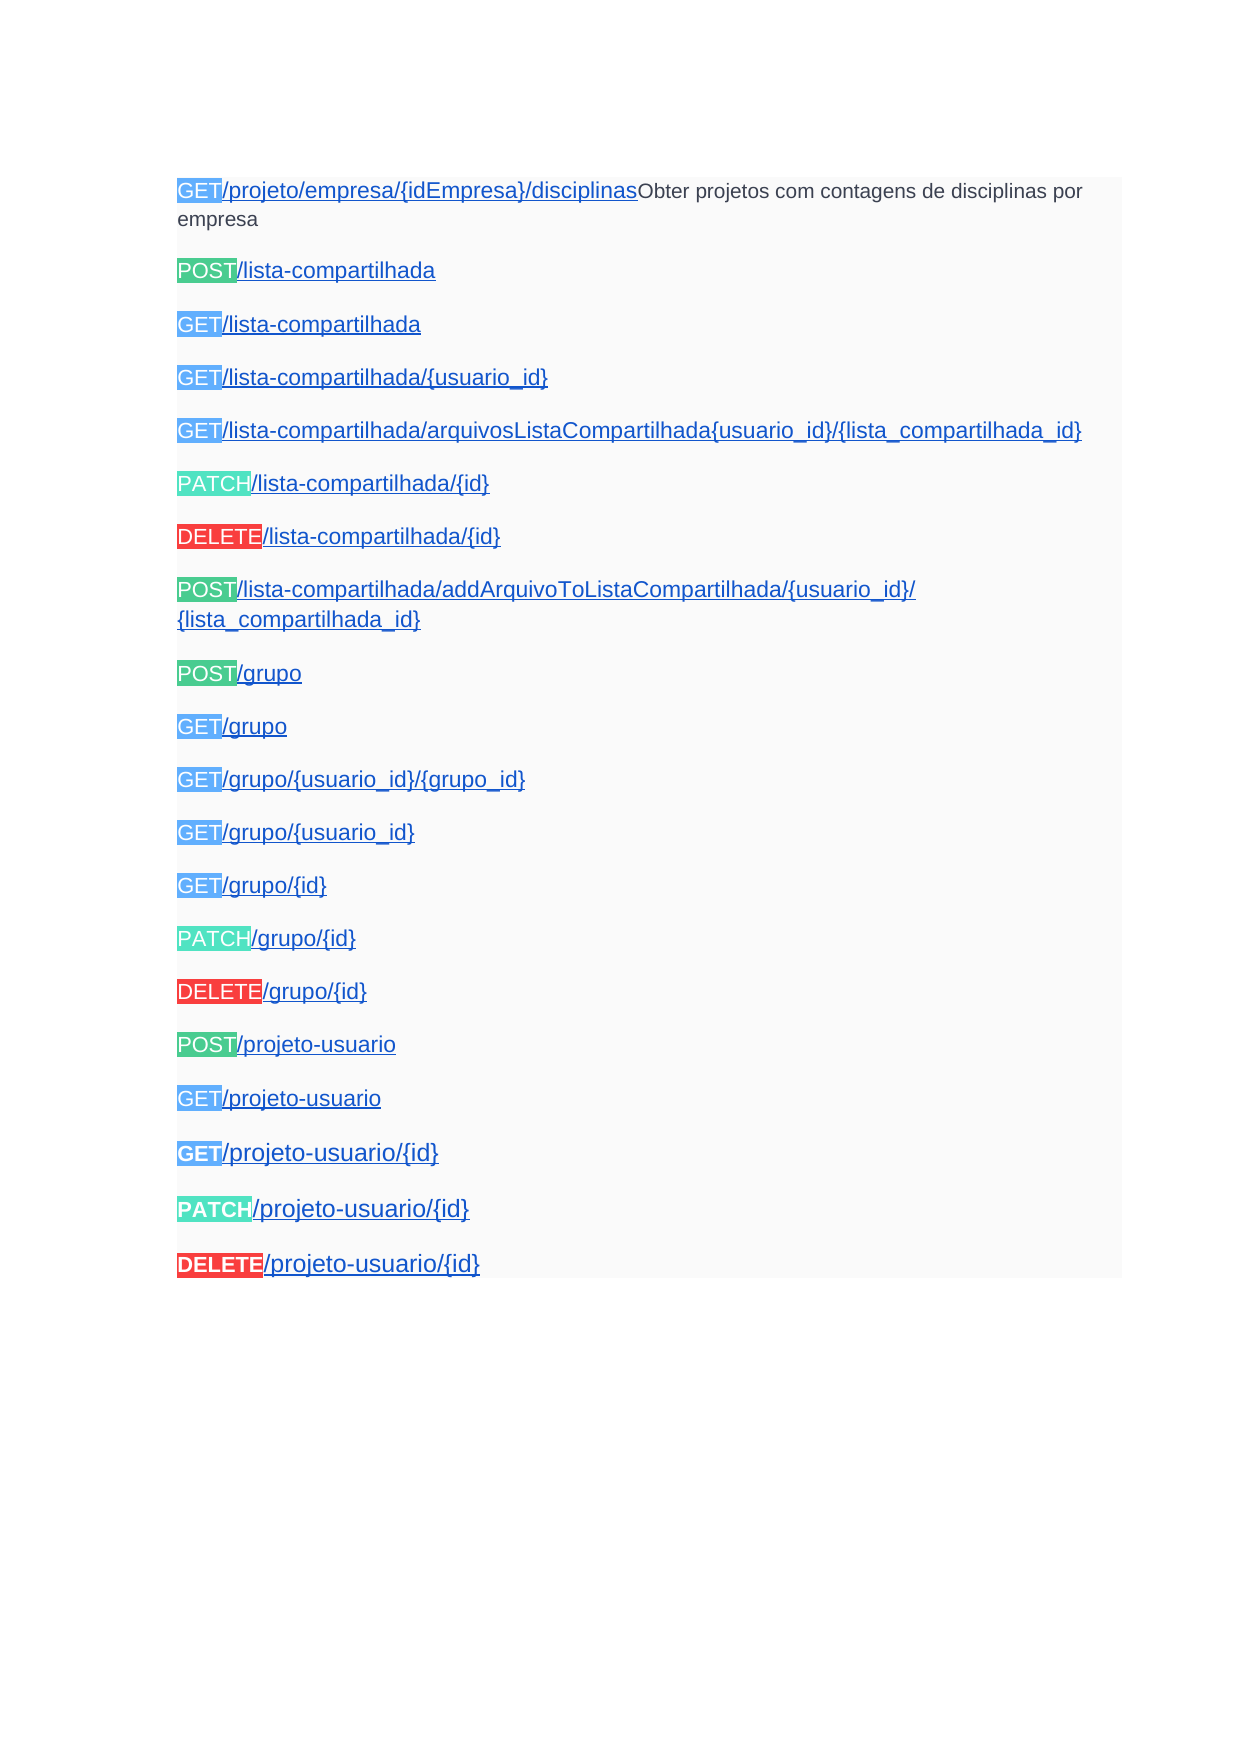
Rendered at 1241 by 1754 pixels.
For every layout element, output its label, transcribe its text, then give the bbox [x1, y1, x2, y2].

text GET/lista-compartilhada [222, 311, 1122, 337]
subtitle DELETE/projeto-usuario/{id} [177, 1249, 1122, 1278]
text GET/grupo/{usuario_id} [177, 819, 1122, 845]
subtitle GET/projeto-usuario/{id} [177, 1138, 1122, 1166]
text GET/grupo [177, 713, 1122, 739]
text PATCH/grupo/{id} [177, 925, 1122, 951]
text PATCH/lista-compartilhada/{id} [177, 470, 1122, 496]
text POST/projeto-usuario [177, 1031, 1122, 1058]
text DELETE/lista-compartilhada/{id} [177, 523, 1122, 549]
text POST/grupo [177, 659, 1122, 686]
text GET/lista-compartilhada/{usuario_id} [177, 364, 1122, 390]
text GET/projeto/empresa/{idEmpresa}/disciplinasObter projetos com contagens de disciplinas por empresa [177, 177, 1122, 231]
text DELETE/grupo/{id} [177, 978, 1122, 1004]
text GET/projeto-usuario [177, 1084, 1122, 1111]
text POST/lista-compartilhada [177, 257, 1122, 284]
text POST/lista-compartilhada/addArquivoToListaCompartilhada/{usuario_id}/{lista_compartilhada_id} [177, 576, 1122, 633]
text GET/grupo/{id} [177, 872, 1122, 898]
subtitle PATCH/projeto-usuario/{id} [177, 1193, 1122, 1222]
text GET/grupo/{usuario_id}/{grupo_id} [177, 766, 1122, 792]
text GET/lista-compartilhada/arquivosListaCompartilhada{usuario_id}/{lista_compartilhada_id} [177, 417, 1122, 443]
